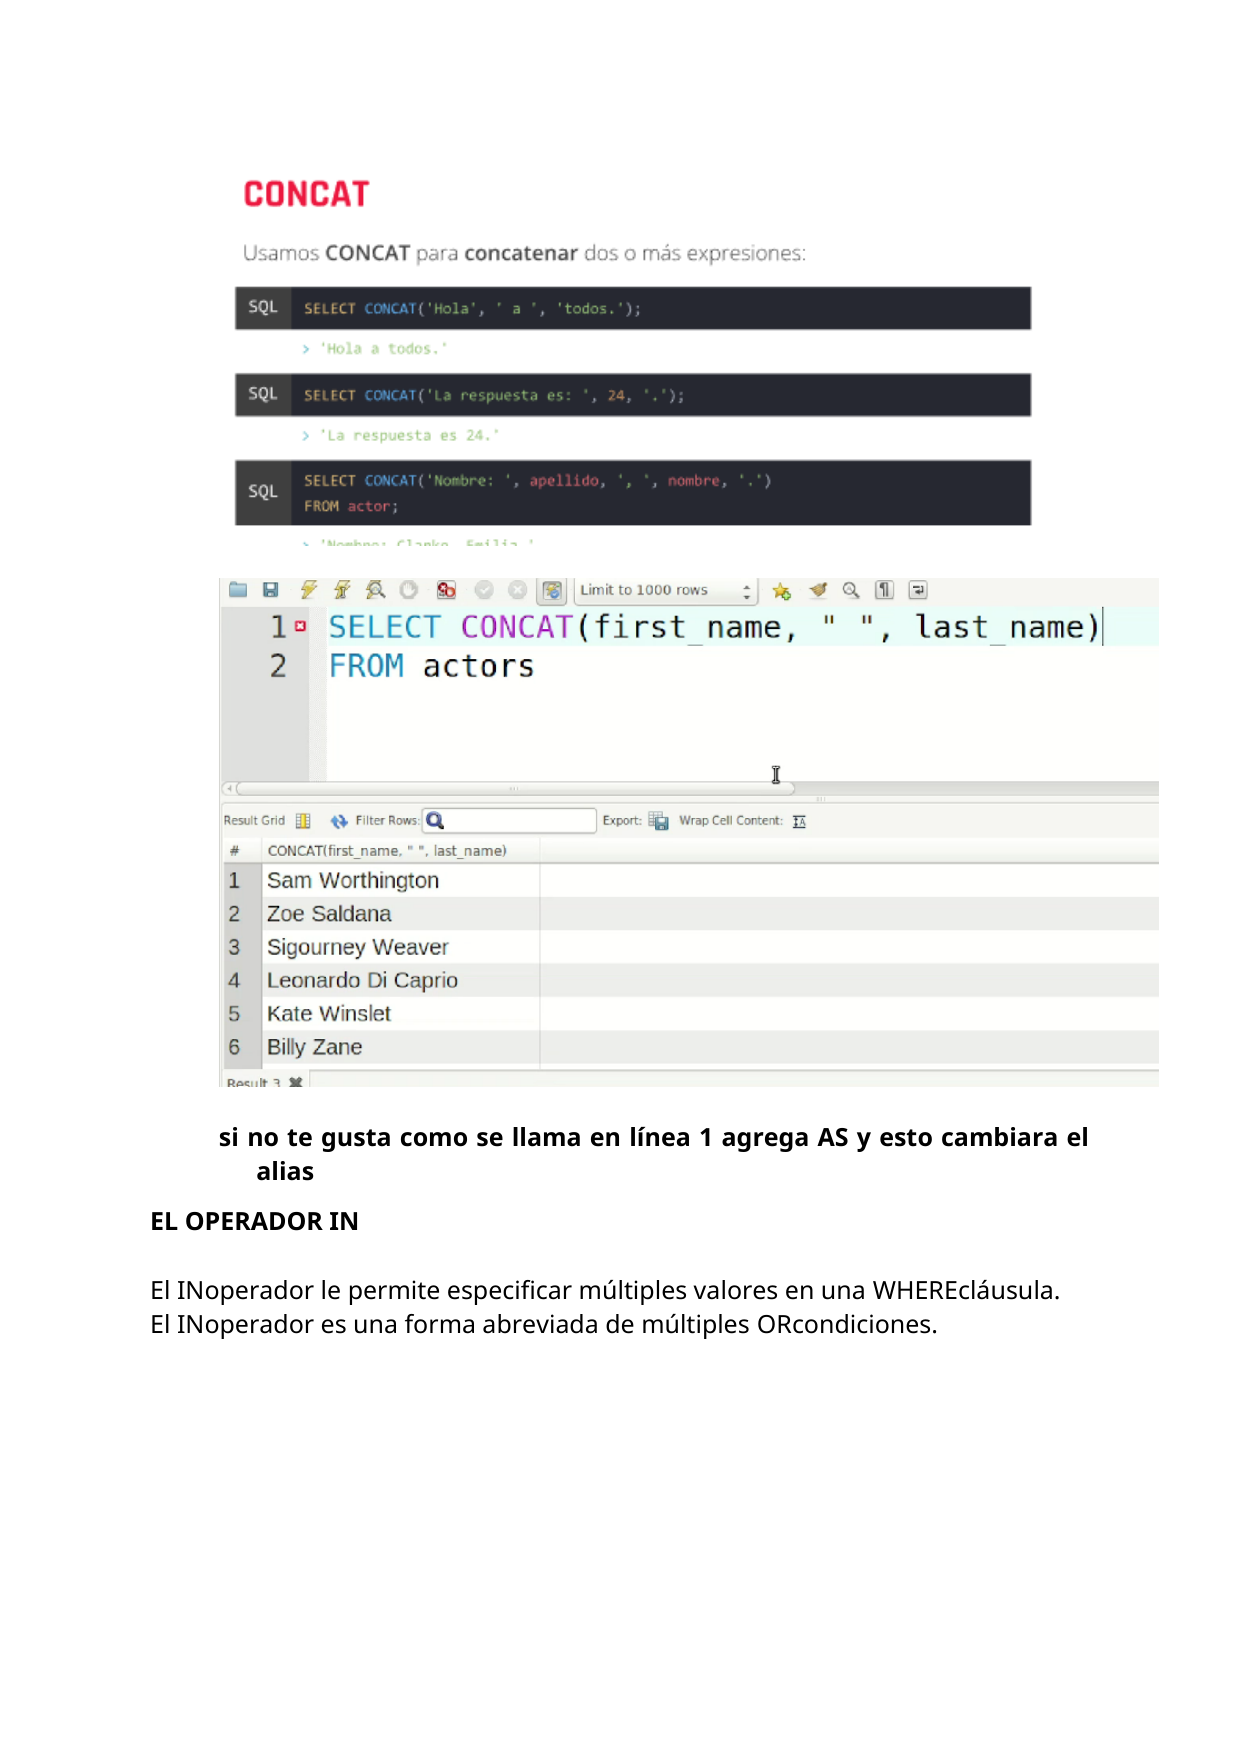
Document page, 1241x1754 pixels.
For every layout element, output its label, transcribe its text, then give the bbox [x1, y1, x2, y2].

list si no te gusta como se llama en línea 1 agrega AS y esto cambiara el alias [219, 1119, 1090, 1188]
picture [218, 578, 1159, 1087]
text El INoperador le permite especificar múltiples valores en una WHEREcláusula. [150, 1272, 1090, 1306]
subtitle EL OPERADOR IN [150, 1203, 1090, 1237]
picture [218, 150, 1054, 546]
text El INoperador es una forma abreviada de múltiples ORcondiciones. [150, 1306, 1090, 1341]
